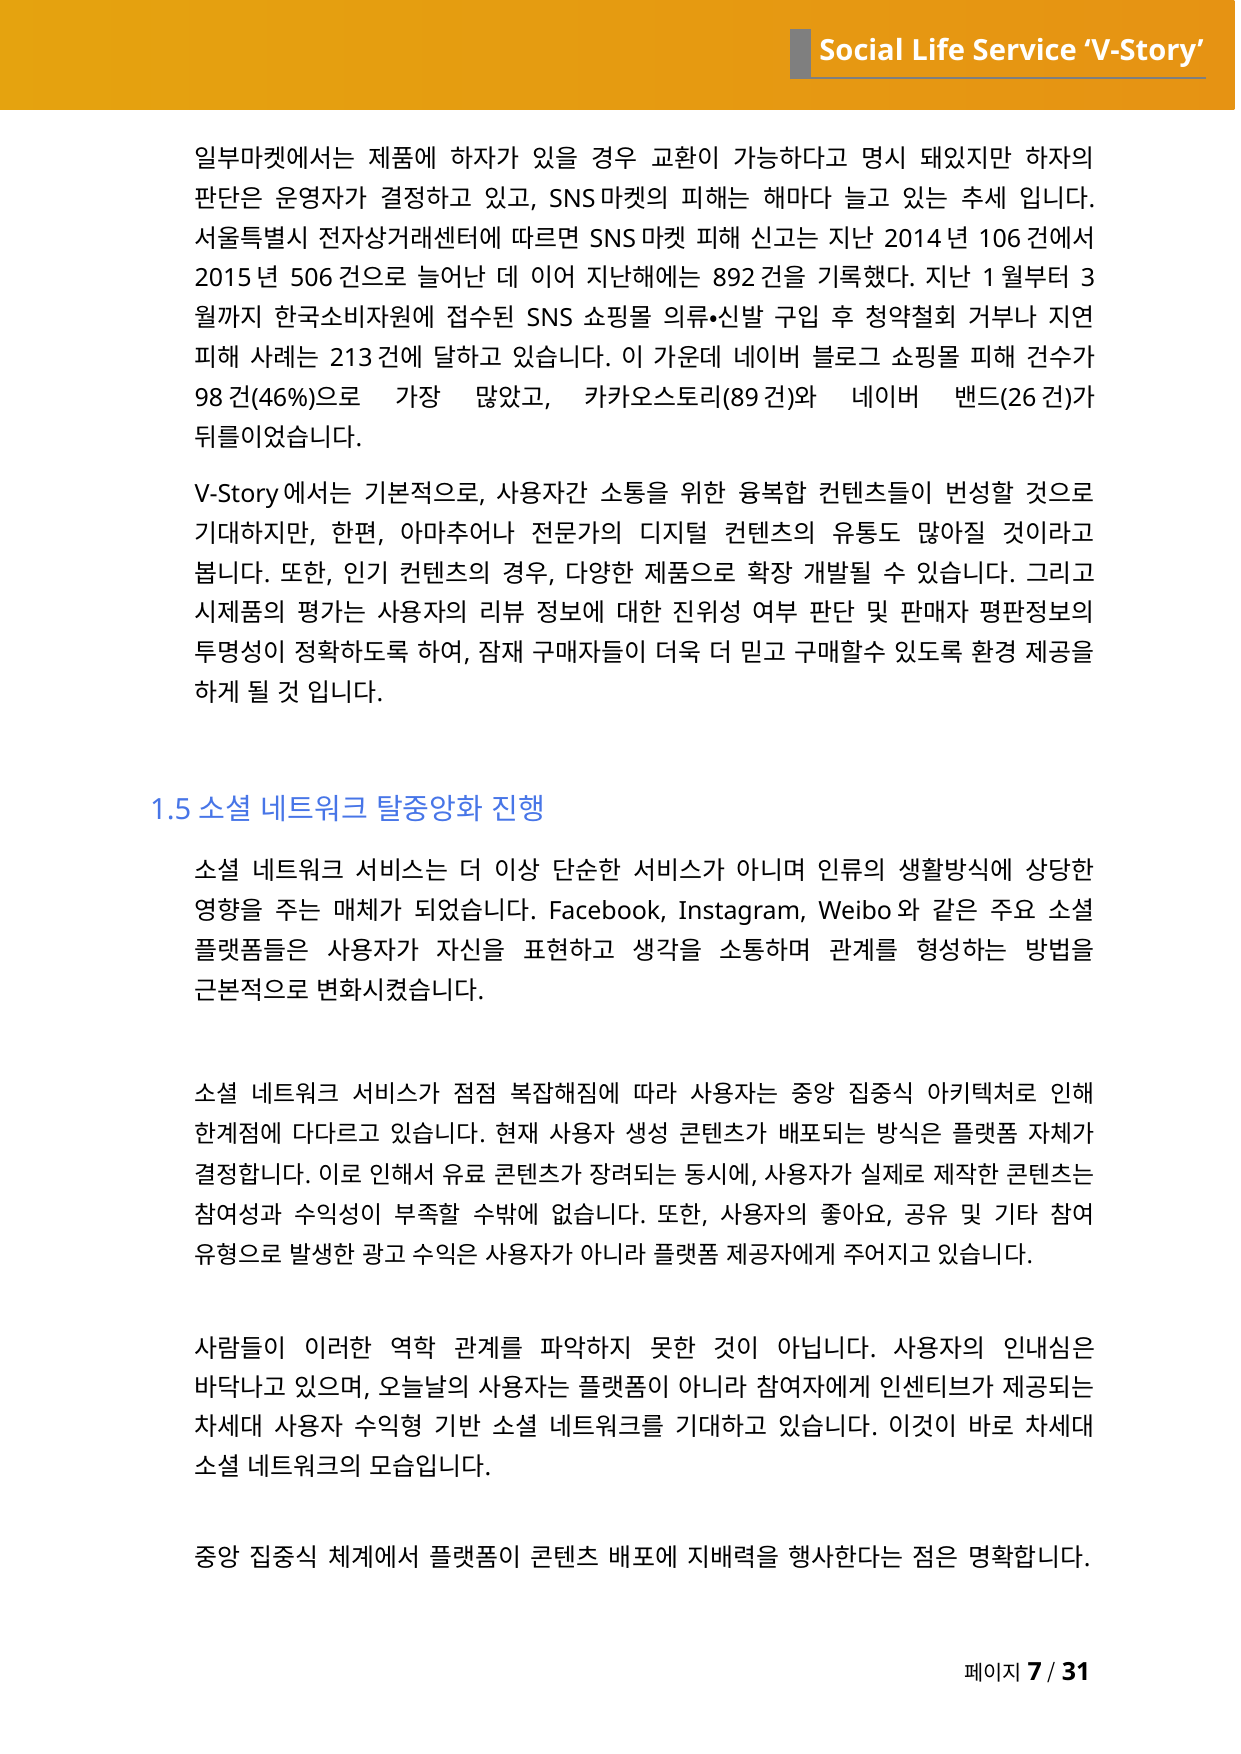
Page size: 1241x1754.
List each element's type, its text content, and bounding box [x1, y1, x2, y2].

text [194, 1537, 1090, 1573]
text 일부마켓에서는 제품에 하자가 있을 경우 교환이 가능하다고 명시 돼있지만 하자의 판단은 운영자가 결정하고 있고, SNS마켓의 피해는 해마다 늘고 있는 추세 입니다. 서울특별시 전자상거래센터에 따르면 SNS마켓 피해 신고는 지난 2014년 106건에서 2015년 506건으로 늘어난 데 이어 지난해에는 892건을 기록했다. 지난 1월부터 3월까지 한국소비자원에 접수된 SNS 쇼핑몰 의류•신발 구입 후 청약철회 거부나 지연 피해 사례는 213건에 달하고 있습니다. 이 가운데 네이버 블로그 쇼핑몰 피해 건수가 98건(46%)으로 가장 많았고, 카카오스토리(89건)와 네이버 밴드(26건)가 뒤를이었습니다. [194, 136, 1095, 454]
text 소셜 네트워크 서비스는 더 이상 단순한 서비스가 아니며 인류의 생활방식에 상당한 영향을 주는 매체가 되었습니다. Facebook, Instagram, Weibo와 같은 주요 소셜 플랫폼들은 사용자가 자신을 표현하고 생각을 소통하며 관계를 형성하는 방법을 근본적으로 변화시켰습니다. [194, 848, 1095, 1007]
text 1.5 소셜 네트워크 탈중앙화 진행 [150, 786, 1090, 828]
text 소셜 네트워크 서비스가 점점 복잡해짐에 따라 사용자는 중앙 집중식 아키텍처로 인해 한계점에 다다르고 있습니다. 현재 사용자 생성 콘텐츠가 배포되는 방식은 플랫폼 자체가 결정합니다. 이로 인해서 유료 콘텐츠가 장려되는 동시에, 사용자가 실제로 제작한 콘텐츠는 참여성과 수익성이 부족할 수밖에 없습니다. 또한, 사용자의 좋아요, 공유 및 기타 참여 유형으로 발생한 광고 수익은 사용자가 아니라 플랫폼 제공자에게 주어지고 있습니다. [194, 1071, 1095, 1272]
text 사람들이 이러한 역학 관계를 파악하지 못한 것이 아닙니다. 사용자의 인내심은 바닥나고 있으며, 오늘날의 사용자는 플랫폼이 아니라 참여자에게 인센티브가 제공되는 차세대 사용자 수익형 기반 소셜 네트워크를 기대하고 있습니다. 이것이 바로 차세대 소셜 네트워크의 모습입니다. [194, 1326, 1095, 1483]
text V-Story에서는 기본적으로, 사용자간 소통을 위한 융복합 컨텐츠들이 번성할 것으로 기대하지만, 한편, 아마추어나 전문가의 디지털 컨텐츠의 유통도 많아질 것이라고 봅니다. 또한, 인기 컨텐츠의 경우, 다양한 제품으로 확장 개발될 수 있습니다. 그리고 시제품의 평가는 사용자의 리뷰 정보에 대한 진위성 여부 판단 및 판매자 평판정보의 투명성이 정확하도록 하여, 잠재 구매자들이 더욱 더 믿고 구매할수 있도록 환경 제공을 하게 될 것 입니다. [194, 471, 1095, 709]
